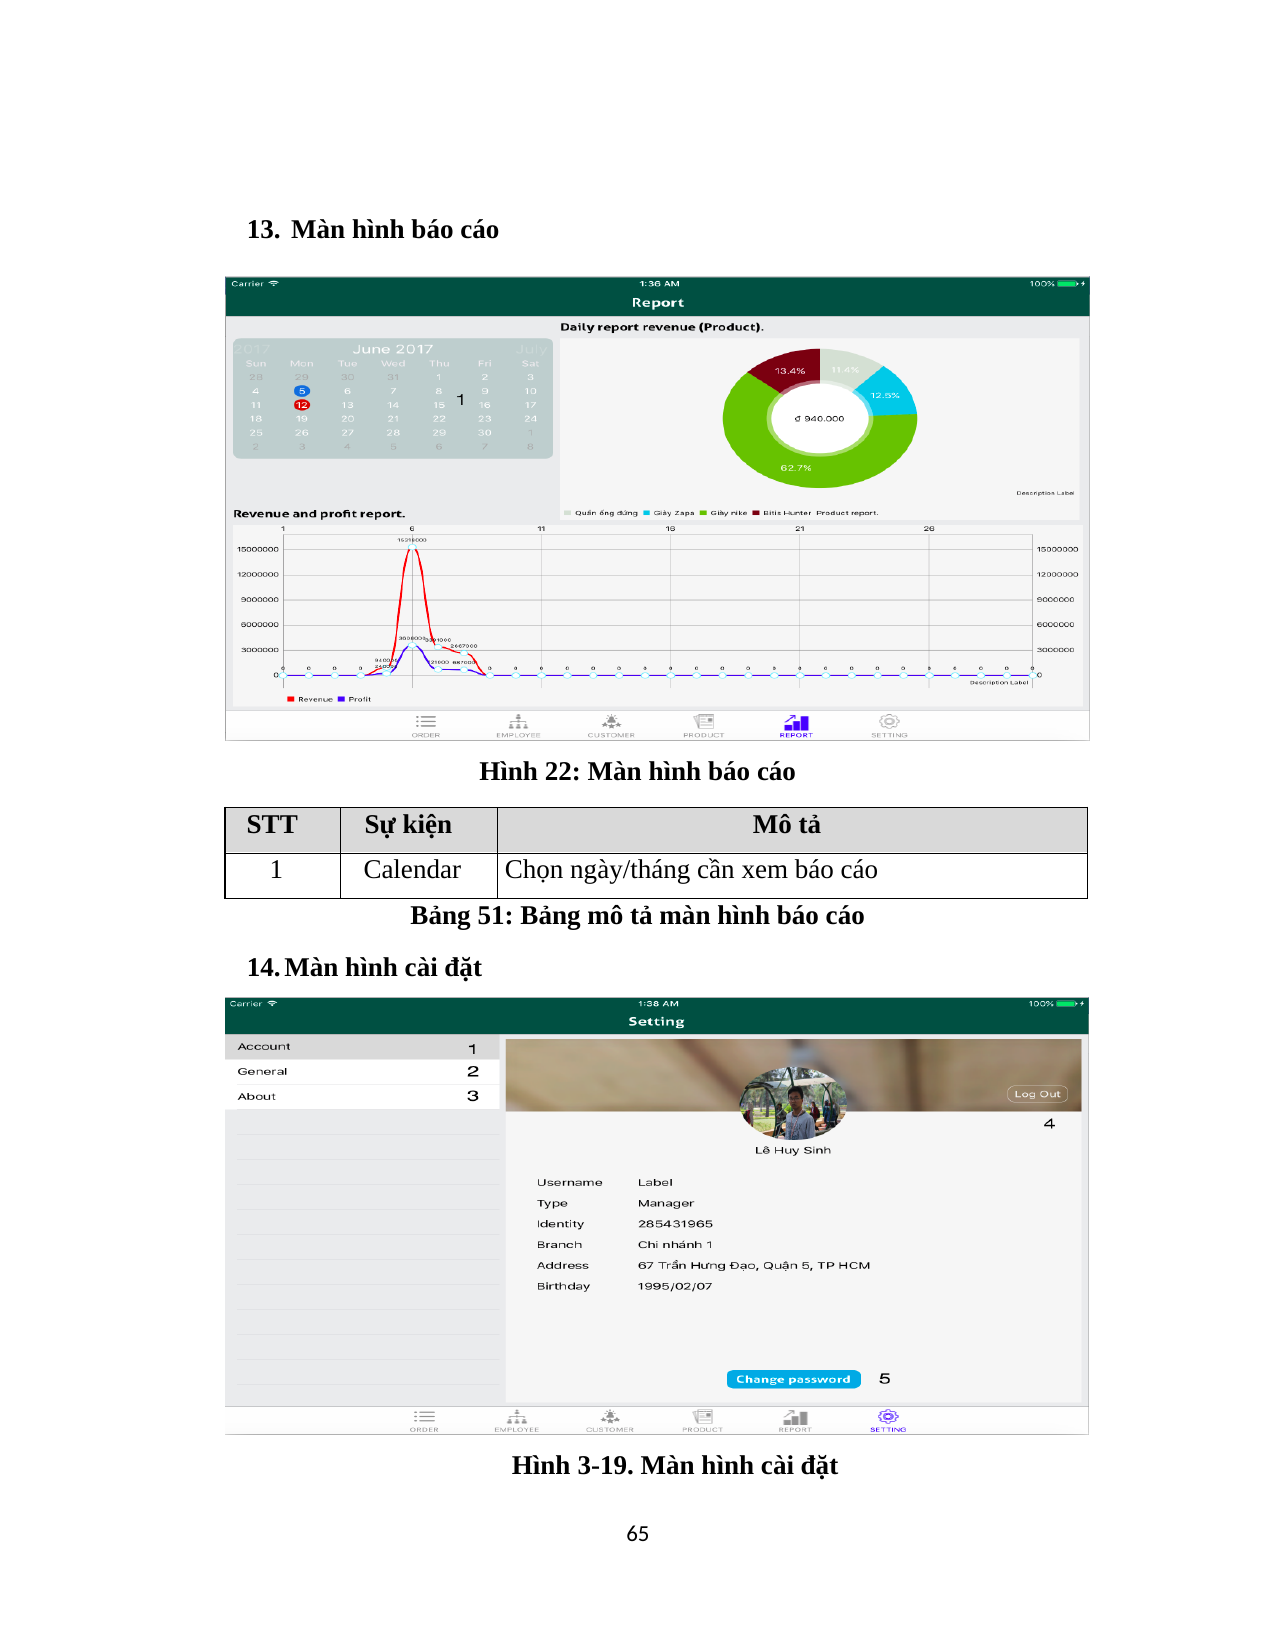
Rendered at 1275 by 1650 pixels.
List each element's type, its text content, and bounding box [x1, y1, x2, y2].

table_cell Chọn ngày/tháng cần xem báo cáo [498, 854, 1087, 898]
list Màn hình báo cáo [247, 213, 1125, 244]
text Bảng 51: Bảng mô tả màn hình báo cáo [150, 899, 1125, 930]
table_header Sự kiện [341, 808, 497, 852]
table_cell 1 [226, 854, 340, 898]
picture [225, 997, 1089, 1435]
text Hình 3-19. Màn hình cài đặt [225, 1449, 1125, 1480]
list Màn hình cài đặt [247, 951, 1125, 982]
table_header Mô tả [498, 808, 1087, 852]
text Hình 22: Màn hình báo cáo [150, 755, 1125, 786]
table_cell Calendar [341, 854, 497, 898]
picture [225, 276, 1090, 741]
table_header STT [226, 808, 340, 852]
